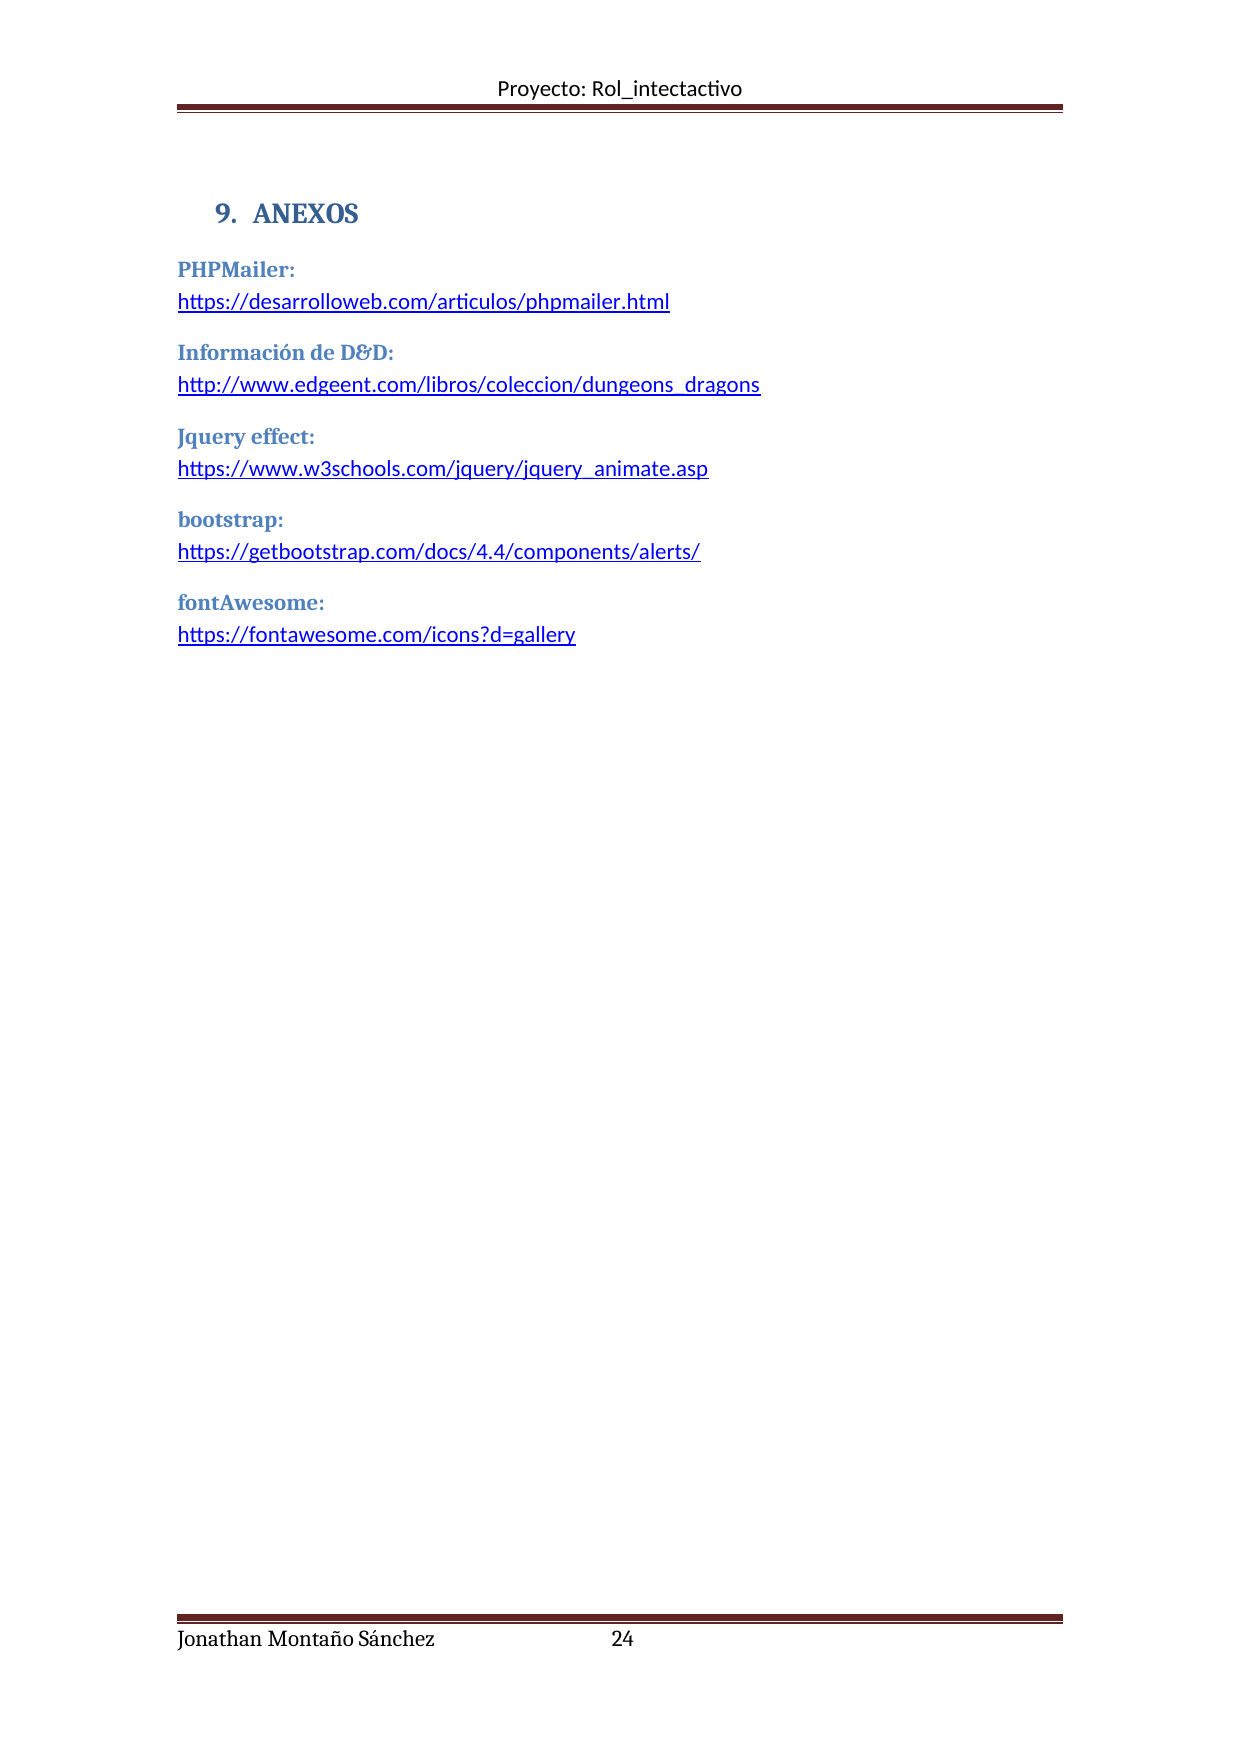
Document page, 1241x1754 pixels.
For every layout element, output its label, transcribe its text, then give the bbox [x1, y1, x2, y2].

subtitle fontAwesome: [177, 590, 1063, 616]
text https://fontawesome.com/icons?d=gallery [177, 620, 1063, 648]
subtitle Jquery effect: [177, 423, 1063, 450]
text https://getbootstrap.com/docs/4.4/components/alerts/ [177, 537, 1063, 565]
text https://www.w3schools.com/jquery/jquery_animate.asp [177, 454, 1063, 482]
subtitle PHPMailer: [177, 257, 1063, 283]
text https://desarrolloweb.com/articulos/phpmailer.html [177, 287, 1063, 315]
text http://www.edgeent.com/libros/coleccion/dungeons_dragons [177, 370, 1063, 398]
subtitle bootstrap: [177, 507, 1063, 533]
subtitle Información de D&D: [177, 340, 1063, 367]
subtitle ANEXOS [215, 198, 1063, 231]
